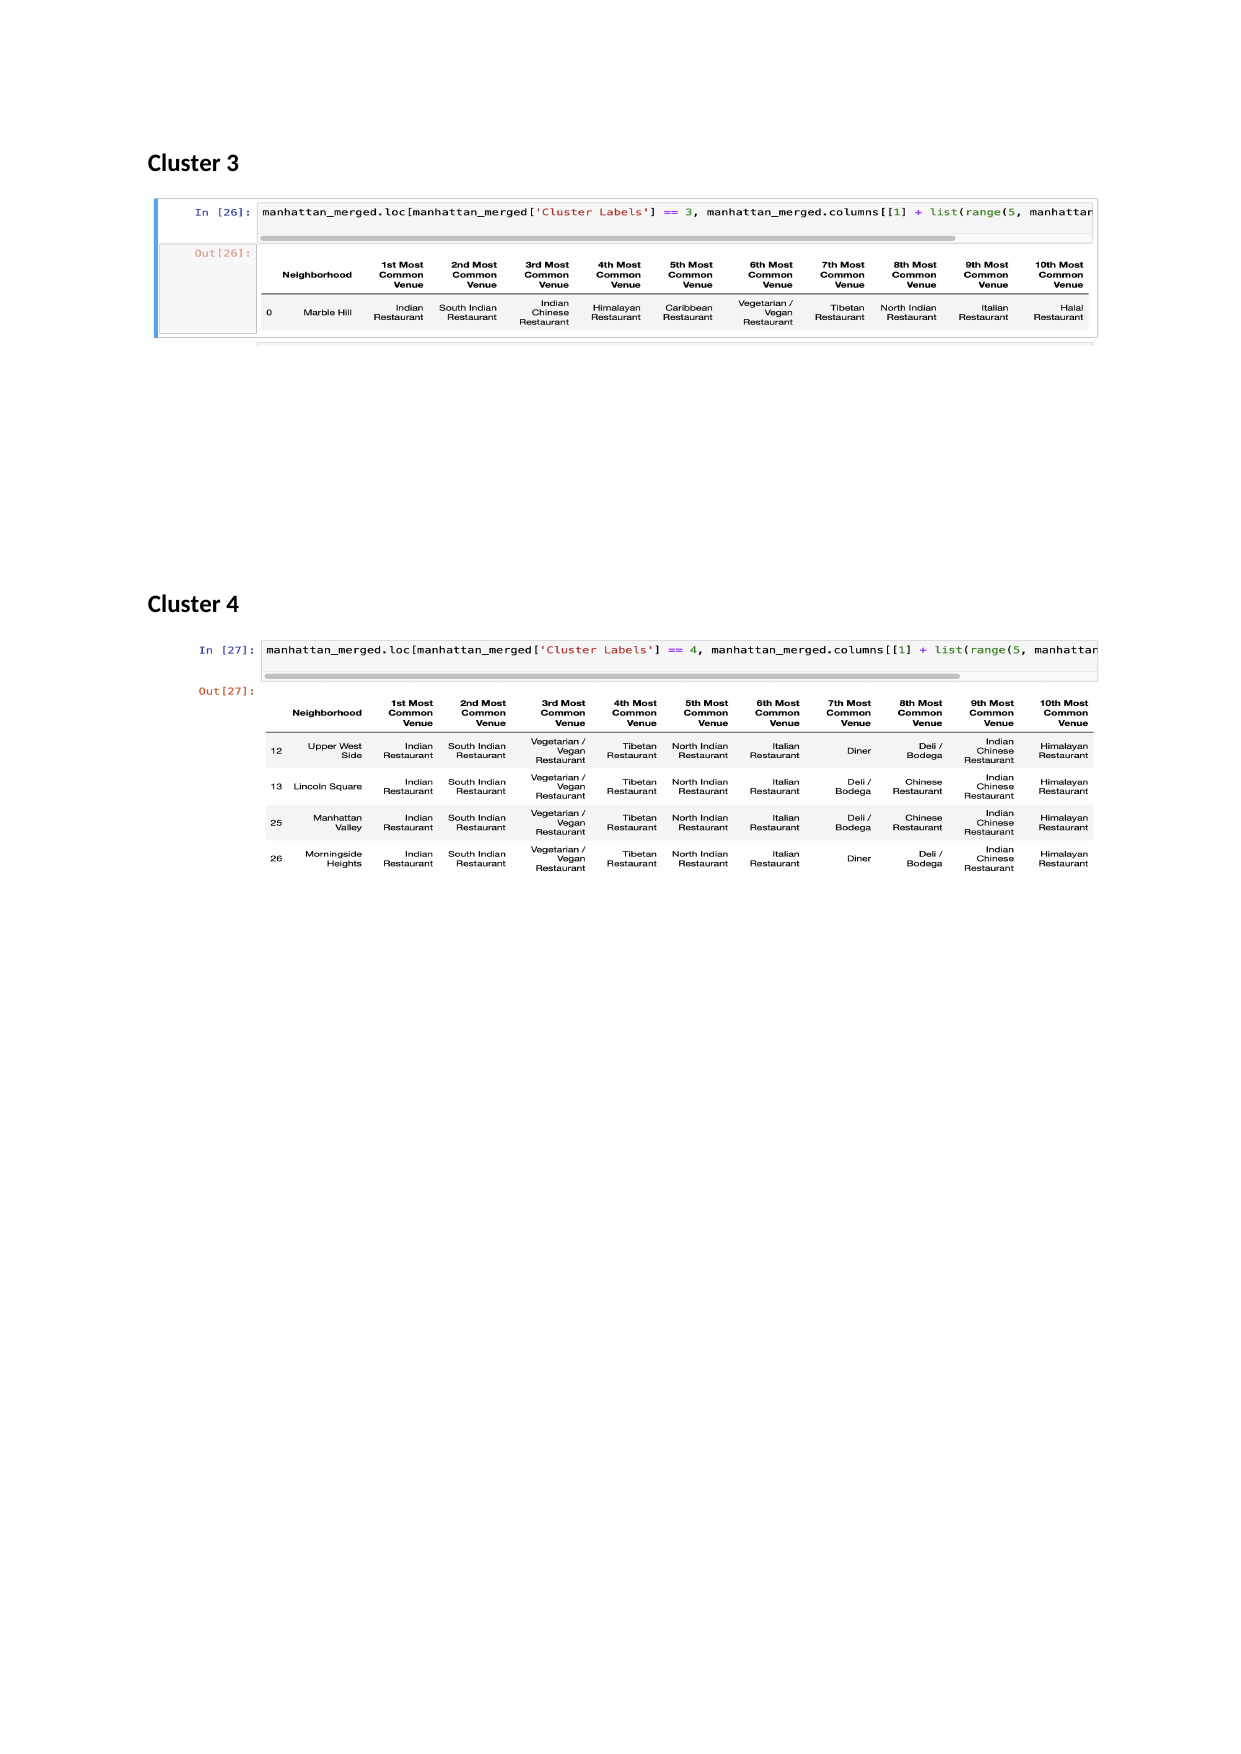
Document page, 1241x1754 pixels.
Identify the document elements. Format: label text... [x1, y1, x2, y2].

picture [147, 193, 1106, 346]
text Cluster 3 [148, 148, 1093, 178]
text Cluster 4 [148, 588, 1093, 618]
picture [147, 633, 1115, 888]
